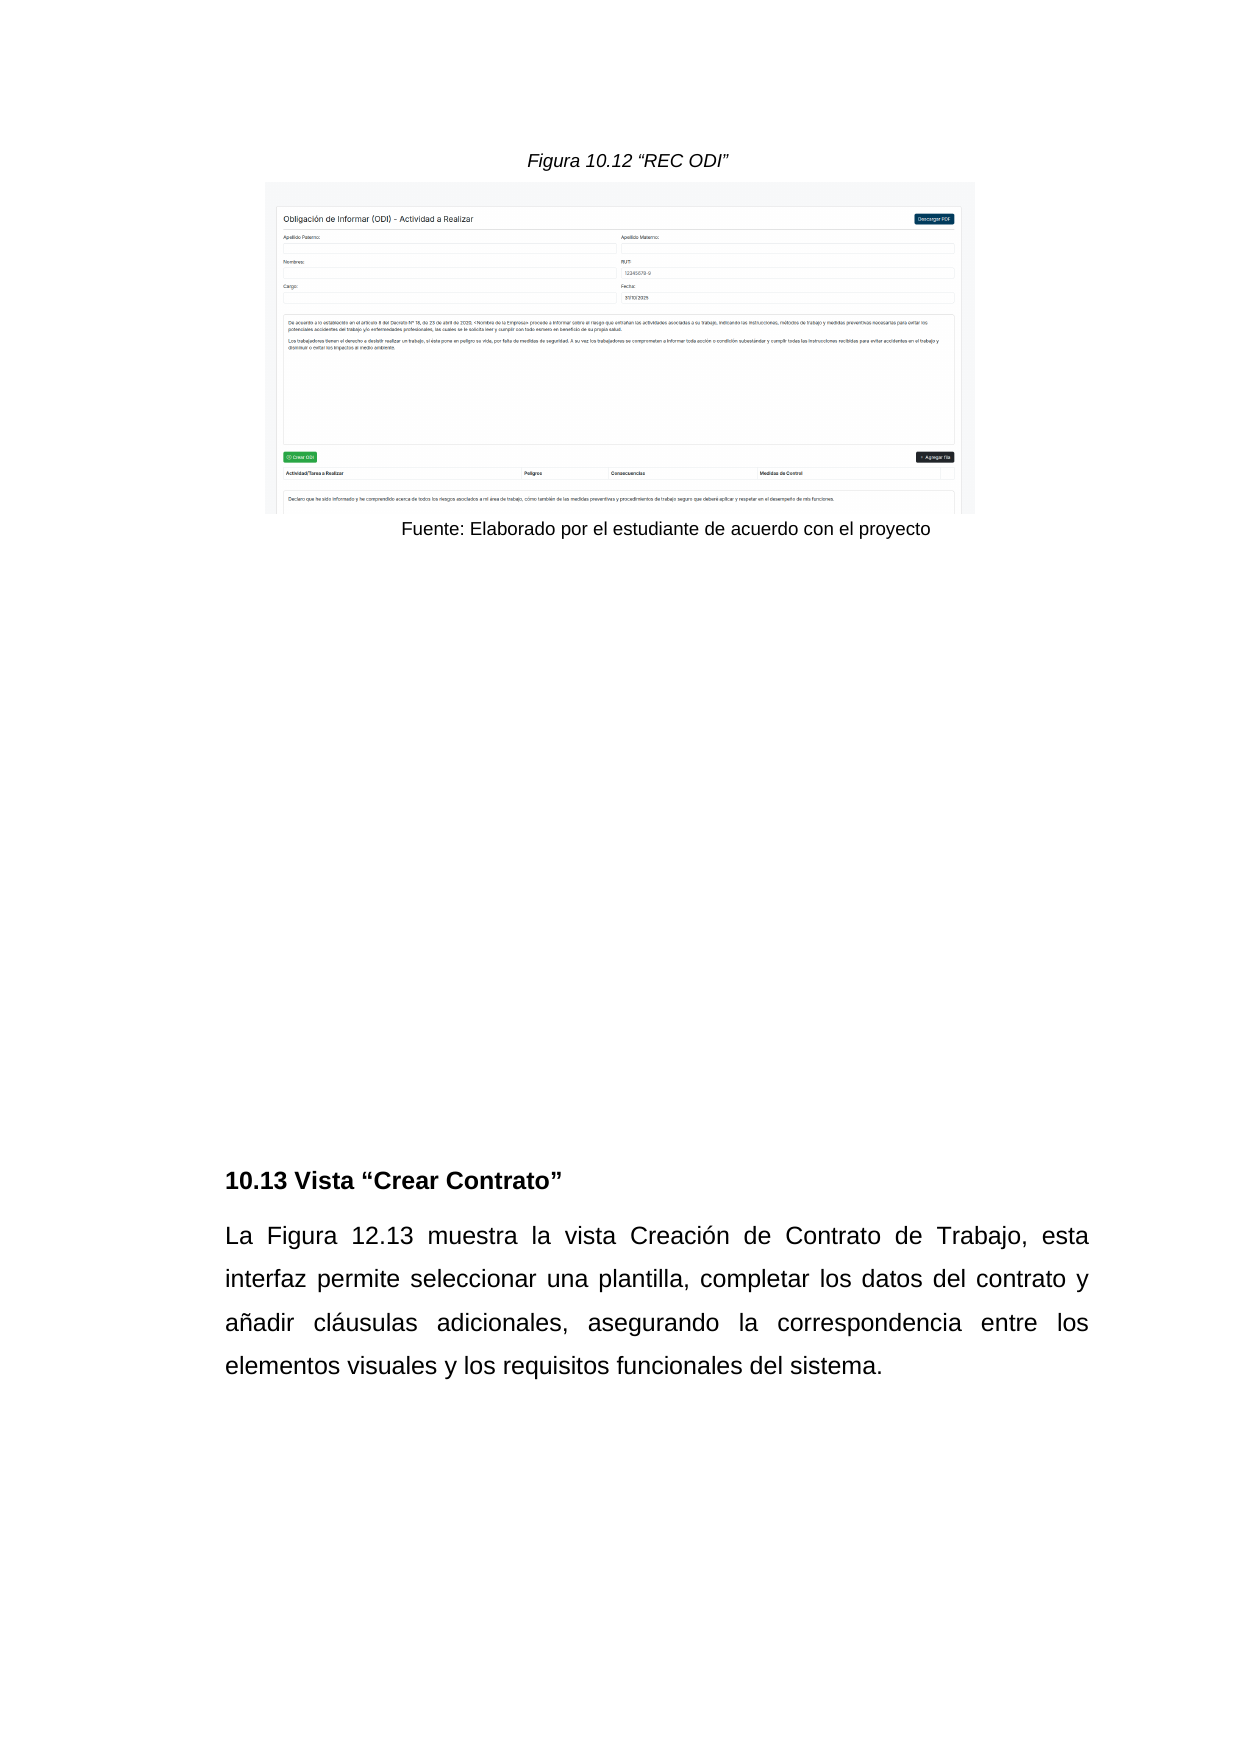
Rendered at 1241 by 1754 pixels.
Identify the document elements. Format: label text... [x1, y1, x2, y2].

picture [265, 182, 975, 514]
subtitle 10.13 Vista “Crear Contrato” [225, 1166, 1107, 1194]
text Fuente: Elaborado por el estudiante de acuerdo con el proyecto [225, 517, 1107, 539]
text La Figura 12.13 muestra la vista Creación de Contrato de Trabajo, esta interfaz permite seleccionar una plantilla, completar los datos del contrato y añadir cláusulas adicionales, asegurando la correspondencia entre los elementos visuales y los requisitos funcionales del sistema. [225, 1221, 1090, 1379]
subtitle Figura 10.12 “REC ODI” [150, 150, 1107, 172]
